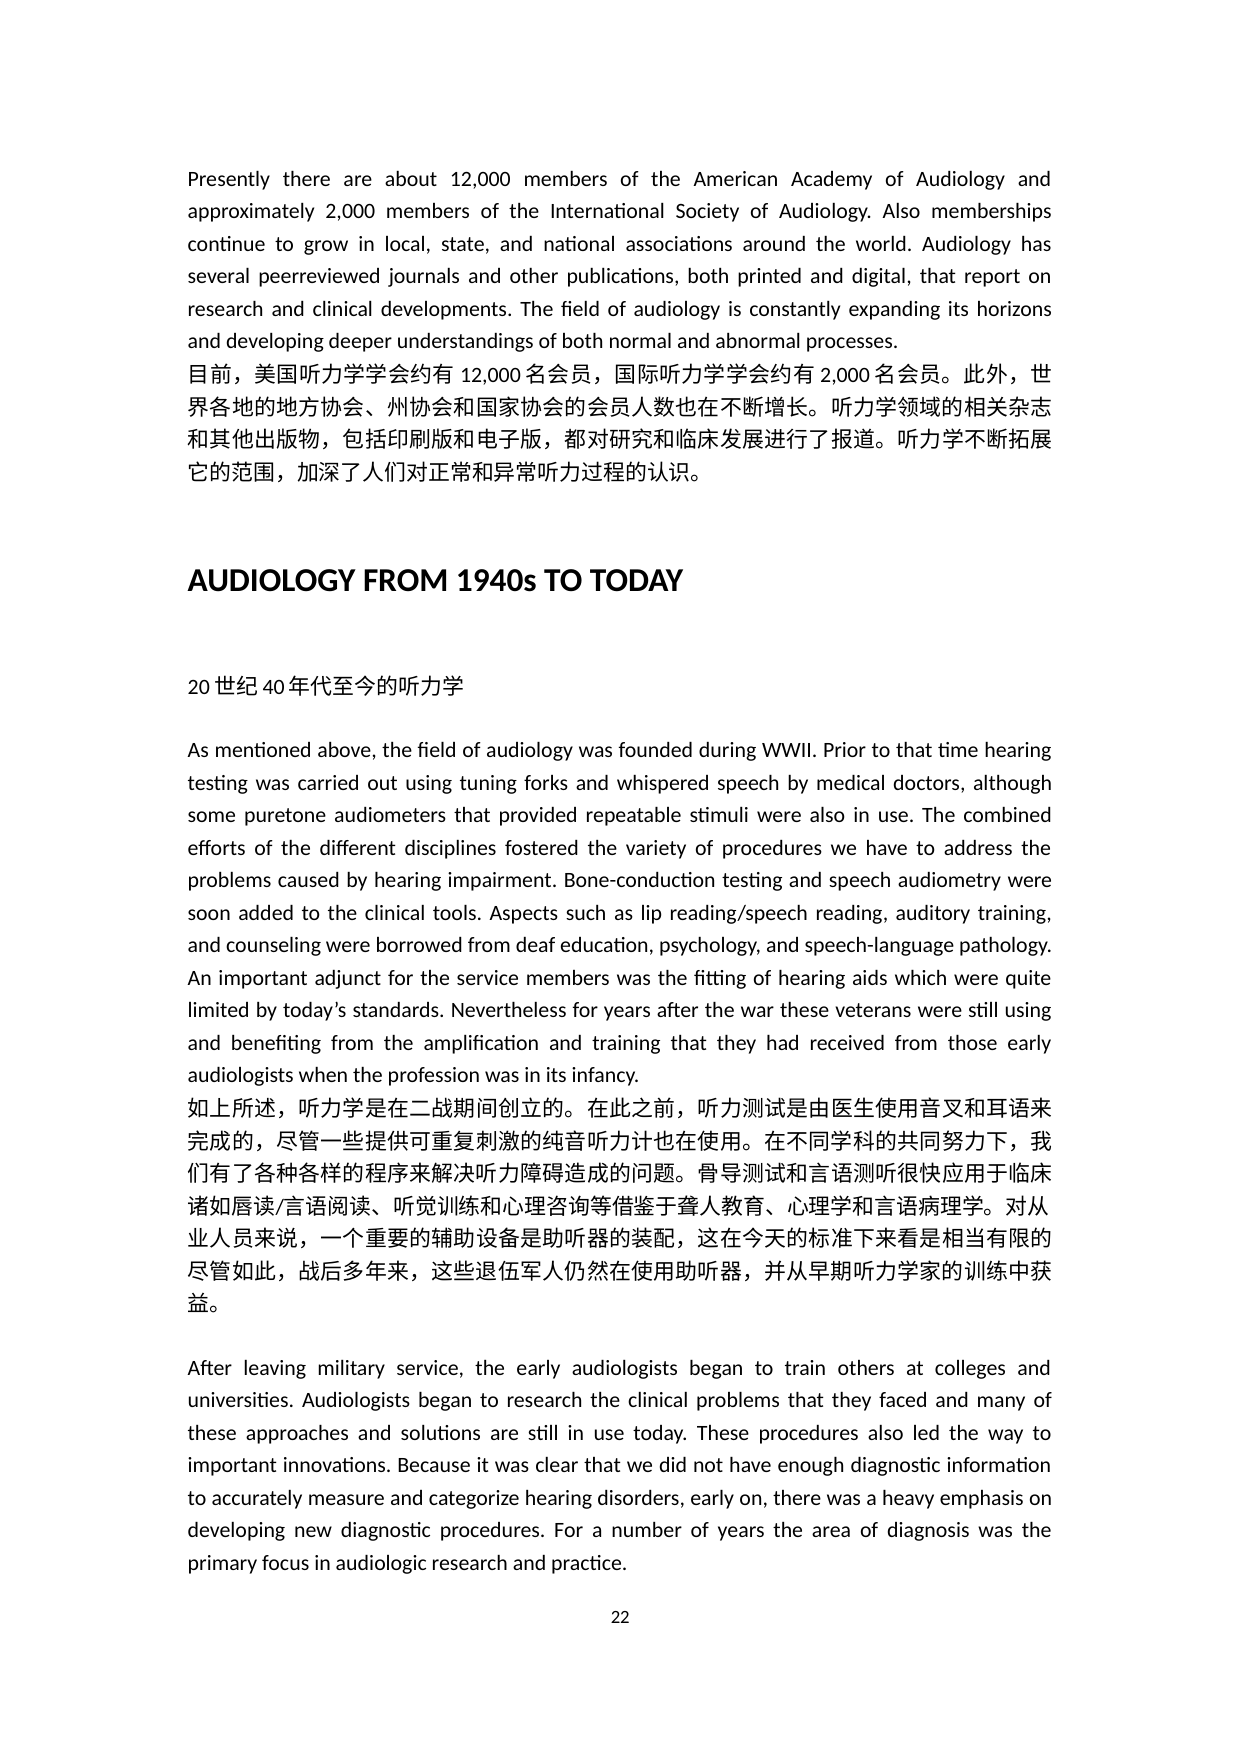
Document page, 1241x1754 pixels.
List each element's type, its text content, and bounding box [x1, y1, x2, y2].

text 如上所述，听力学是在二战期间创立的。在此之前，听力测试是由医生使用音叉和耳语来完成的，尽管一些提供可重复刺激的纯音听力计也在使用。在不同学科的共同努力下，我们有了各种各样的程序来解决听力障碍造成的问题。骨导测试和言语测听很快应用于临床。诸如唇读/言语阅读、听觉训练和心理咨询等借鉴于聋人教育、心理学和言语病理学。对从业人员来说，一个重要的辅助设备是助听器的装配，这在今天的标准下来看是相当有限的。尽管如此，战后多年来，这些退伍军人仍然在使用助听器，并从早期听力学家的训练中获益。 [187, 1091, 1053, 1318]
text After leaving military service, the early audiologists began to train others at colleges and universities. Audiologists began to research the clinical problems that they faced and many of these approaches and solutions are still in use today. These procedures also led the way to important innovations. Because it was clear that we did not have enough diagnostic information to accurately measure and categorize hearing disorders, early on, there was a heavy emphasis on developing new diagnostic procedures. For a number of years the area of diagnosis was the primary focus in audiologic research and practice. [187, 1351, 1053, 1578]
text As mentioned above, the ﬁeld of audiology was founded during WWII. Prior to that time hearing testing was carried out using tuning forks and whispered speech by medical doctors, although some puretone audiometers that provided repeatable stimuli were also in use. The combined efforts of the different disciplines fostered the variety of procedures we have to address the problems caused by hearing impairment. Bone-conduction testing and speech audiometry were soon added to the clinical tools. Aspects such as lip reading/speech reading, auditory training, and counseling were borrowed from deaf education, psychology, and speech-language pathology. An important adjunct for the service members was the ﬁtting of hearing aids which were quite limited by today’s standards. Nevertheless for years after the war these veterans were still using and beneﬁting from the ampliﬁcation and training that they had received from those early audiologists when the profession was in its infancy. [187, 733, 1053, 1091]
text 20世纪40年代至今的听力学 [187, 668, 1053, 701]
text 目前，美国听力学学会约有12,000名会员，国际听力学学会约有2,000名会员。此外，世界各地的地方协会、州协会和国家协会的会员人数也在不断增长。听力学领域的相关杂志和其他出版物，包括印刷版和电子版，都对研究和临床发展进行了报道。听力学不断拓展它的范围，加深了人们对正常和异常听力过程的认识。 [187, 357, 1053, 487]
text Presently there are about 12,000 members of the American Academy of Audiology and approximately 2,000 members of the International Society of Audiology. Also memberships continue to grow in local, state, and national associations around the world. Audiology has several peerreviewed journals and other publications, both printed and digital, that report on research and clinical developments. The ﬁeld of audiology is constantly expanding its horizons and developing deeper understandings of both normal and abnormal processes. [187, 162, 1053, 357]
subtitle AUDIOLOGY FROM 1940s TO TODAY [187, 547, 1053, 612]
